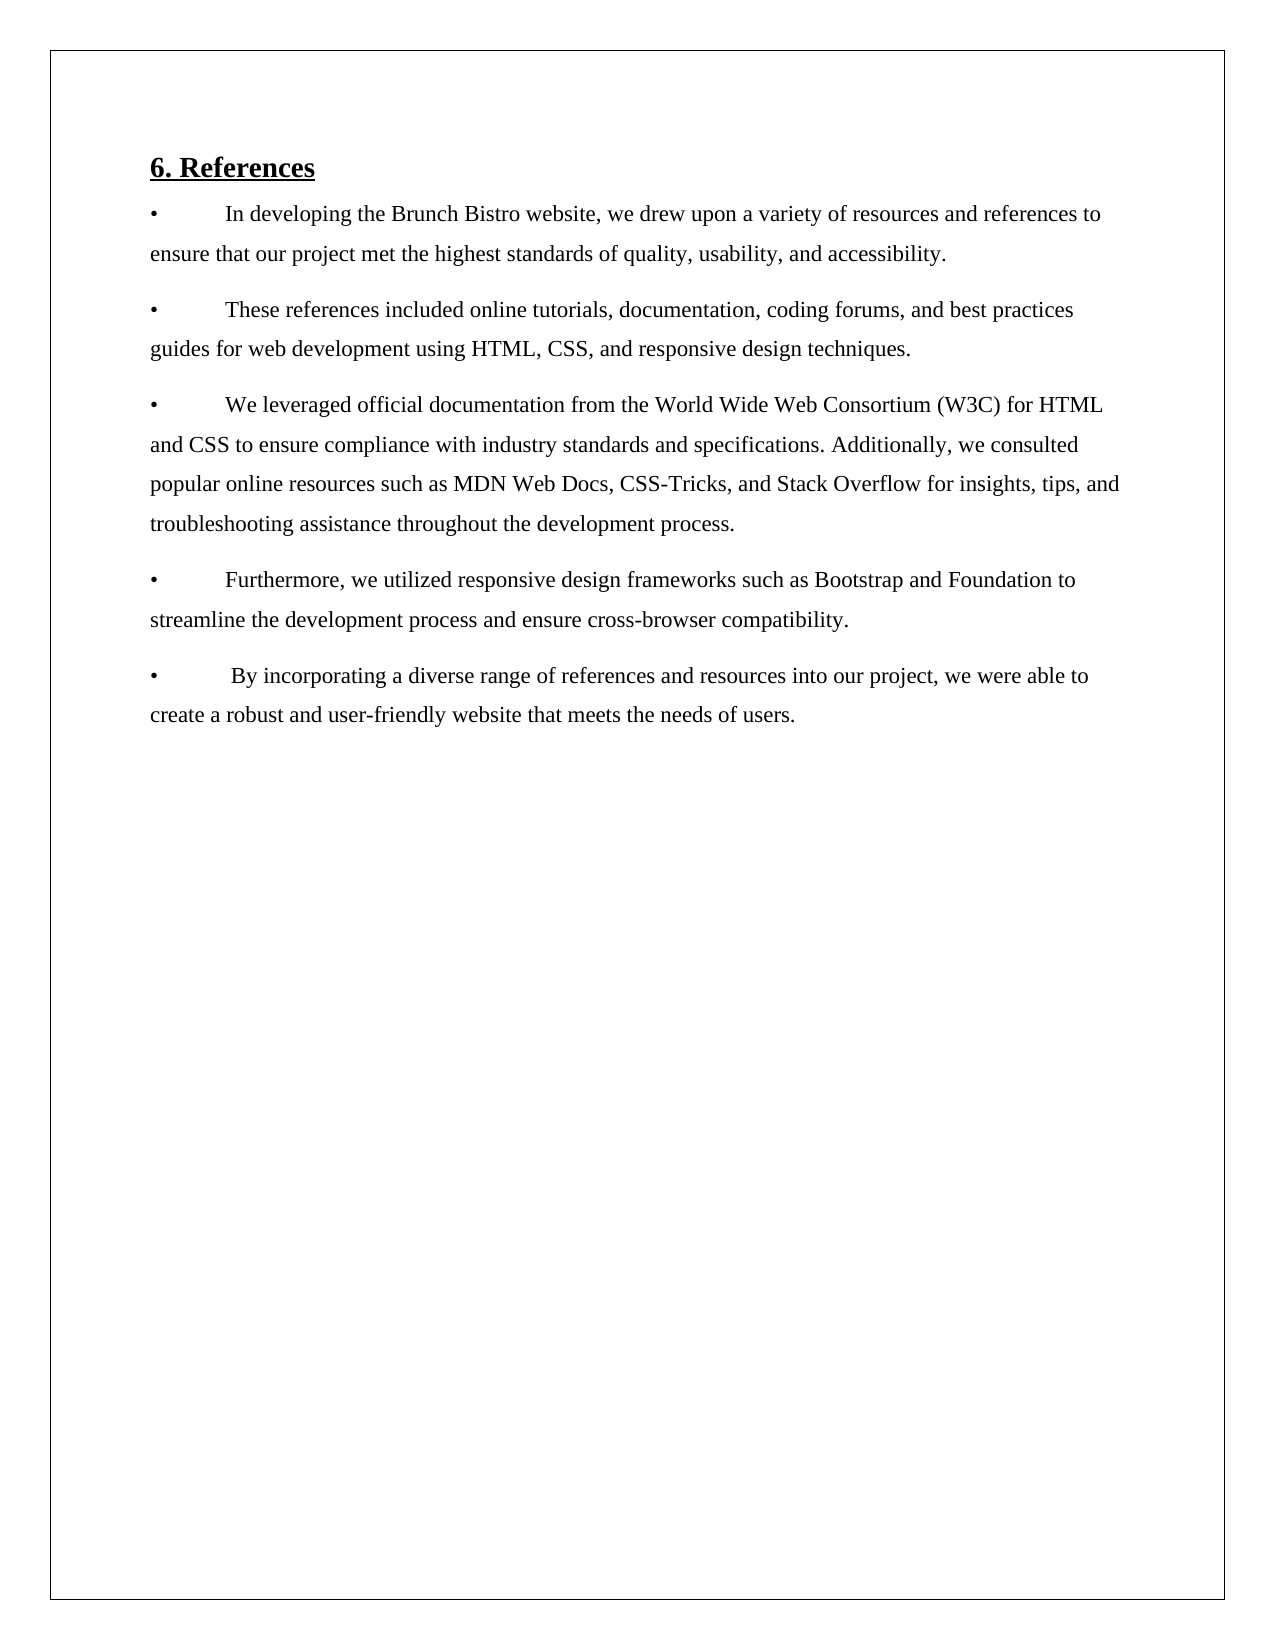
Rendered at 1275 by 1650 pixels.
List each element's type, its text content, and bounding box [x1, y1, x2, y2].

text 6. References [150, 150, 1125, 183]
text • By incorporating a diverse range of references and resources into our project, we were able to create a robust and user-friendly website that meets the needs of users. [150, 662, 1125, 728]
text • We leveraged official documentation from the World Wide Web Consortium (W3C) for HTML and CSS to ensure compliance with industry standards and specifications. Additionally, we consulted popular online resources such as MDN Web Docs, CSS-Tricks, and Stack Overflow for insights, tips, and troubleshooting assistance throughout the development process. [150, 392, 1125, 536]
text • These references included online tutorials, documentation, coding forums, and best practices guides for web development using HTML, CSS, and responsive design techniques. [150, 296, 1125, 362]
text • Furthermore, we utilized responsive design frameworks such as Bootstrap and Foundation to streamline the development process and ensure cross-browser compatibility. [150, 566, 1125, 632]
text • In developing the Brunch Bistro website, we drew upon a variety of resources and references to ensure that our project met the highest standards of quality, usability, and accessibility. [150, 200, 1125, 266]
